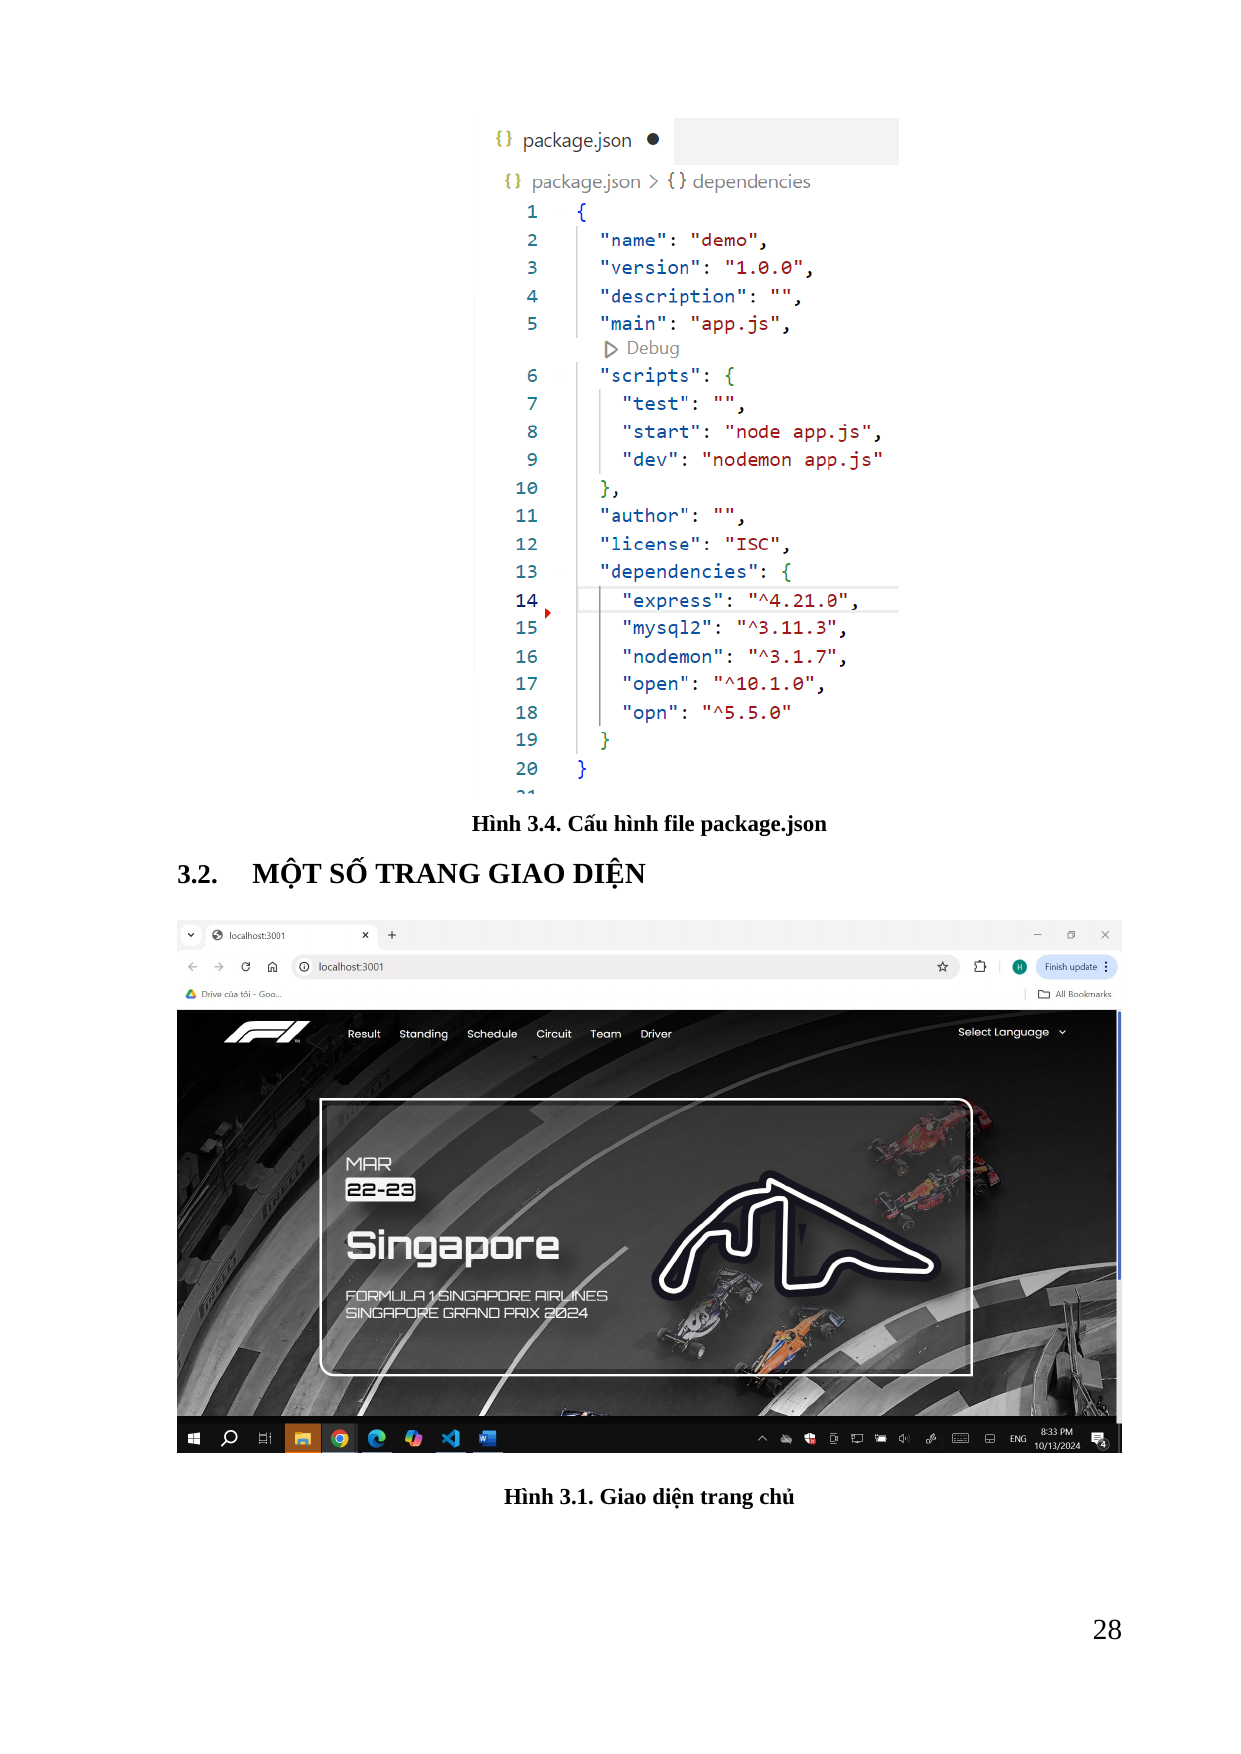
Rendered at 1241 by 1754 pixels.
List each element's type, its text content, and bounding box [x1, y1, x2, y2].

picture [177, 920, 1122, 1453]
list Giao diện trang chủ [177, 1483, 1122, 1509]
list Cấu hình file package.json [177, 810, 1122, 836]
list Một số trang giao diện [177, 856, 1122, 890]
picture [474, 118, 899, 794]
